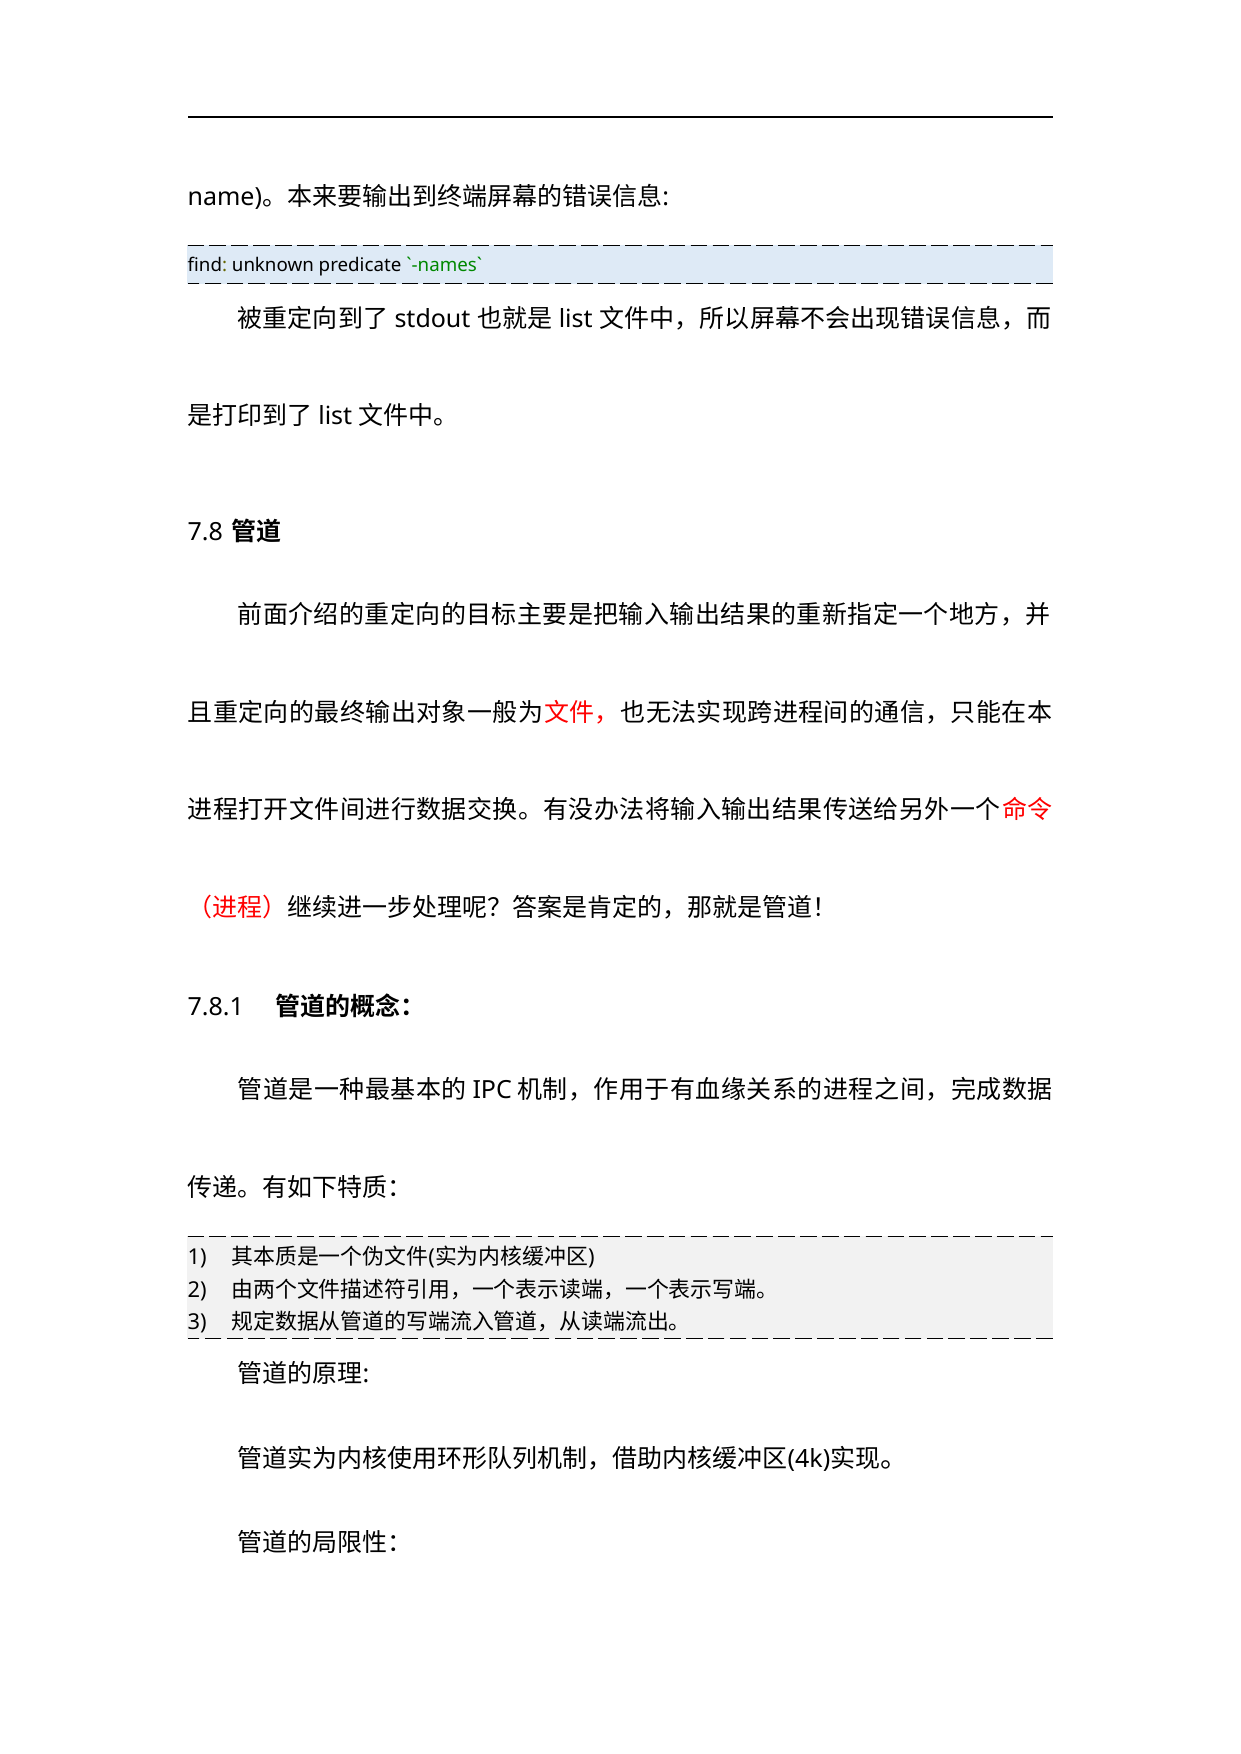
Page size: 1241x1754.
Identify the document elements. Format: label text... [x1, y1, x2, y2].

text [187, 162, 1053, 227]
subtitle 管道的概念： [187, 972, 1053, 1037]
text 被重定向到了 stdout 也就是 list 文件中，所以屏幕不会出现错误信息，而是打印到了 list 文件中。 [187, 284, 1053, 446]
text 管道是一种最基本的IPC机制，作用于有血缘关系的进程之间，完成数据传递。有如下特质： [187, 1055, 1053, 1218]
list 由两个文件描述符引用，一个表示读端，一个表示写端。 [187, 1271, 1053, 1301]
text find: unknown predicate `-names` [187, 245, 1053, 284]
text 管道的局限性： [187, 1508, 1053, 1573]
subtitle 管道 [187, 497, 1053, 562]
text 管道实为内核使用环形队列机制，借助内核缓冲区(4k)实现。 [187, 1423, 1053, 1488]
list 其本质是一个伪文件(实为内核缓冲区) [187, 1236, 1053, 1271]
list 规定数据从管道的写端流入管道，从读端流出。 [187, 1301, 1053, 1339]
text 前面介绍的重定向的目标主要是把输入输出结果的重新指定一个地方，并且重定向的最终输出对象一般为文件，也无法实现跨进程间的通信，只能在本进程打开文件间进行数据交换。有没办法将输入输出结果传送给另外一个命令（进程）继续进一步处理呢？答案是肯定的，那就是管道！ [187, 580, 1053, 938]
text 管道的原理: [187, 1339, 1053, 1404]
